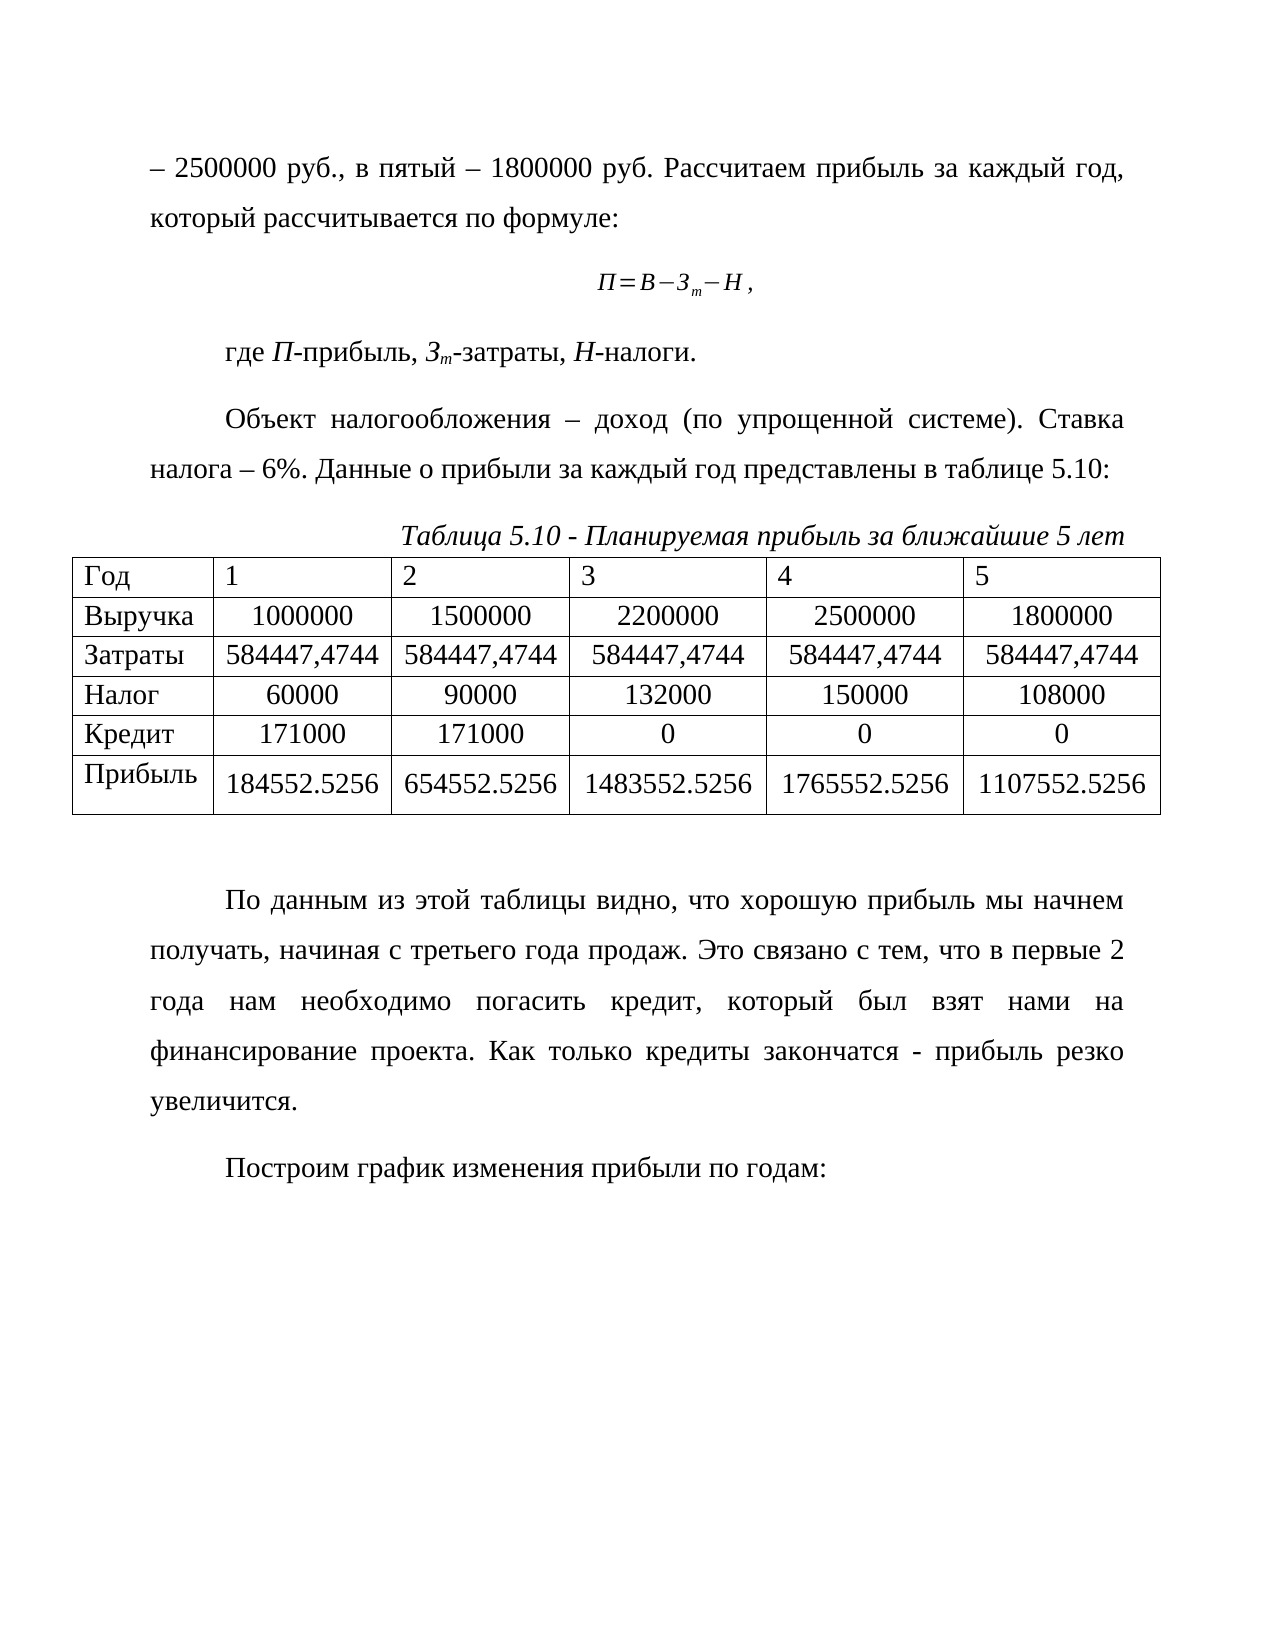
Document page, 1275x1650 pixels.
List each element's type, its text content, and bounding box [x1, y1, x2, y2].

table_header 2 [392, 558, 569, 597]
table_cell 654552.5256 [392, 756, 569, 814]
table_cell 171000 [392, 716, 569, 755]
table_cell 184552.5256 [214, 756, 391, 814]
table_cell 584447,4744 [570, 637, 766, 676]
table_cell 0 [570, 716, 766, 755]
table_cell 1500000 [392, 598, 569, 636]
table_cell 0 [767, 716, 963, 755]
table_cell 1107552.5256 [964, 756, 1160, 814]
text Таблица 5.10 - Планируемая прибыль за ближайшие 5 лет [150, 518, 1125, 552]
table_cell 584447,4744 [767, 637, 963, 676]
table_cell 1000000 [214, 598, 391, 636]
table_cell 1765552.5256 [767, 756, 963, 814]
table_cell 2500000 [767, 598, 963, 636]
table_cell Затраты [73, 637, 213, 676]
table_cell 1800000 [964, 598, 1160, 636]
table_cell 108000 [964, 677, 1160, 715]
table_cell 60000 [214, 677, 391, 715]
table_header 1 [214, 558, 391, 597]
table_cell 1483552.5256 [570, 756, 766, 814]
table_cell Налог [73, 677, 213, 715]
table_cell 150000 [767, 677, 963, 715]
table_cell 584447,4744 [392, 637, 569, 676]
table_cell Прибыль [73, 756, 213, 814]
text По данным из этой таблицы видно, что хорошую прибыль мы начнем получать, начиная с третьего года продаж. Это связано с тем, что в первые 2 года нам необходимо погасить кредит, который был взят нами на финансирование проекта. Как только кредиты закончатся - прибыль резко увеличится. [150, 882, 1125, 1117]
table_cell 171000 [214, 716, 391, 755]
table_cell 2200000 [570, 598, 766, 636]
table_cell Кредит [73, 716, 213, 755]
table_cell Выручка [73, 598, 213, 636]
table_cell 584447,4744 [964, 637, 1160, 676]
table_header 4 [767, 558, 963, 597]
text Объект налогообложения – доход (по упрощенной системе). Ставка налога – 6%. Данные о прибыли за каждый год представлены в таблице 5.10: [150, 401, 1125, 485]
table_cell 132000 [570, 677, 766, 715]
table_cell 90000 [392, 677, 569, 715]
table_header 3 [570, 558, 766, 597]
table_cell 0 [964, 716, 1160, 755]
table_header Год [73, 558, 213, 597]
text где П-прибыль, Зт-затраты, Н-налоги. [150, 334, 1125, 368]
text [150, 150, 1125, 234]
text Построим график изменения прибыли по годам: [150, 1150, 1125, 1184]
table_cell 584447,4744 [214, 637, 391, 676]
table_header 5 [964, 558, 1160, 597]
